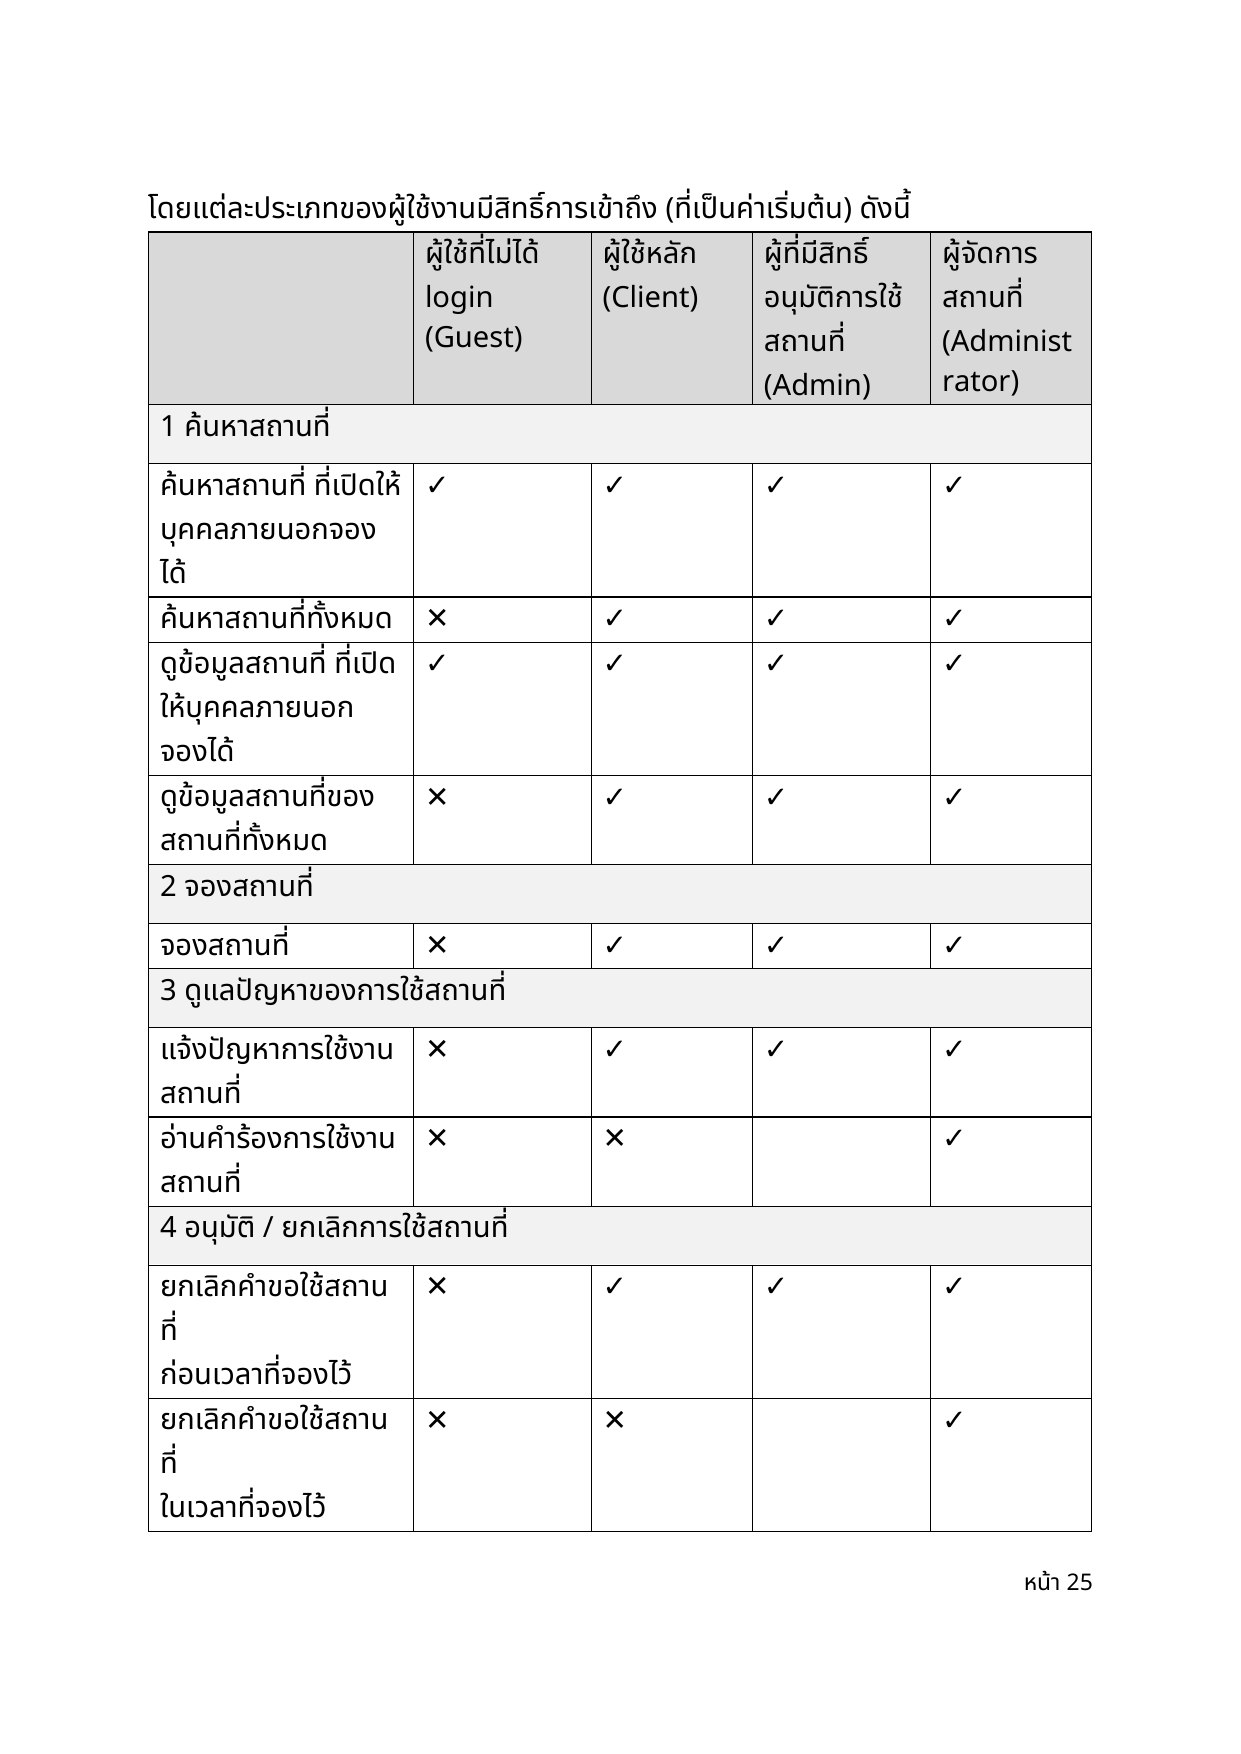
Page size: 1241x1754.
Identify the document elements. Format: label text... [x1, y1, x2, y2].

table_cell ✓ [592, 924, 752, 968]
table_cell 3 ดูแลปัญหาของการใช้สถานที่ [149, 969, 1091, 1027]
table_cell ✓ [592, 1028, 752, 1116]
table_cell ยกเลิกคำขอใช้สถานที่ ก่อนเวลาที่จองไว้ [149, 1266, 413, 1398]
table_cell ✕ [592, 1118, 752, 1206]
table_cell ✓ [753, 1028, 930, 1116]
table_cell ดูข้อมูลสถานที่ของสถานที่ทั้งหมด [149, 776, 413, 864]
table_cell ✓ [592, 643, 752, 775]
table_cell 2 จองสถานที่ [149, 865, 1091, 923]
table_cell ✕ [414, 1399, 591, 1531]
table_cell ✓ [592, 598, 752, 642]
table_cell [753, 1399, 930, 1531]
table_header ผู้จัดการสถานที่ (Administrator) [931, 233, 1091, 404]
table_cell ✓ [931, 1399, 1091, 1531]
table_cell ✕ [414, 776, 591, 864]
table_cell ✓ [753, 464, 930, 596]
table_cell ✕ [414, 924, 591, 968]
table_cell ✓ [753, 598, 930, 642]
table_header [149, 233, 413, 404]
table_header ผู้ใช้ที่ไม่ได้ login (Guest) [414, 233, 591, 404]
table_cell ✓ [931, 464, 1091, 596]
table_cell ✕ [414, 1118, 591, 1206]
text โดยแต่ละประเภทของผู้ใช้งานมีสิทธิ์การเข้าถึง (ที่เป็นค่าเริ่มต้น) ดังนี้ [148, 187, 1092, 231]
table_cell 4 อนุมัติ / ยกเลิกการใช้สถานที่ [149, 1207, 1091, 1264]
table_cell ✓ [592, 1266, 752, 1398]
table_cell ✓ [753, 924, 930, 968]
table_cell ✕ [414, 1028, 591, 1116]
table_cell ✓ [753, 1266, 930, 1398]
table_cell ✓ [414, 643, 591, 775]
table_cell ✕ [592, 1399, 752, 1531]
table_cell ค้นหาสถานที่ ที่เปิดให้บุคคลภายนอกจองได้ [149, 464, 413, 596]
table_cell แจ้งปัญหาการใช้งานสถานที่ [149, 1028, 413, 1116]
table_cell ✓ [931, 643, 1091, 775]
table_header ผู้ที่มีสิทธิ์อนุมัติการใช้สถานที่ (Admin) [753, 233, 930, 404]
table_cell ✓ [931, 1118, 1091, 1206]
table_cell อ่านคำร้องการใช้งานสถานที่ [149, 1118, 413, 1206]
table_cell ค้นหาสถานที่ทั้งหมด [149, 598, 413, 642]
table_cell จองสถานที่ [149, 924, 413, 968]
table_cell ✓ [753, 643, 930, 775]
table_cell ✓ [931, 924, 1091, 968]
table_cell ดูข้อมูลสถานที่ ที่เปิดให้บุคคลภายนอกจองได้ [149, 643, 413, 775]
table_cell ✓ [592, 464, 752, 596]
table_cell ✕ [414, 598, 591, 642]
table_cell ✓ [931, 598, 1091, 642]
table_cell ✓ [931, 776, 1091, 864]
table_cell 1 ค้นหาสถานที่ [149, 405, 1091, 463]
table_cell ✕ [414, 1266, 591, 1398]
table_cell ยกเลิกคำขอใช้สถานที่ ในเวลาที่จองไว้ [149, 1399, 413, 1531]
table_cell ✓ [414, 464, 591, 596]
table_cell ✓ [931, 1028, 1091, 1116]
table_cell ✓ [592, 776, 752, 864]
table_cell ✓ [753, 776, 930, 864]
table_cell ✓ [931, 1266, 1091, 1398]
table_cell [753, 1118, 930, 1206]
table_header ผู้ใช้หลัก (Client) [592, 233, 752, 404]
